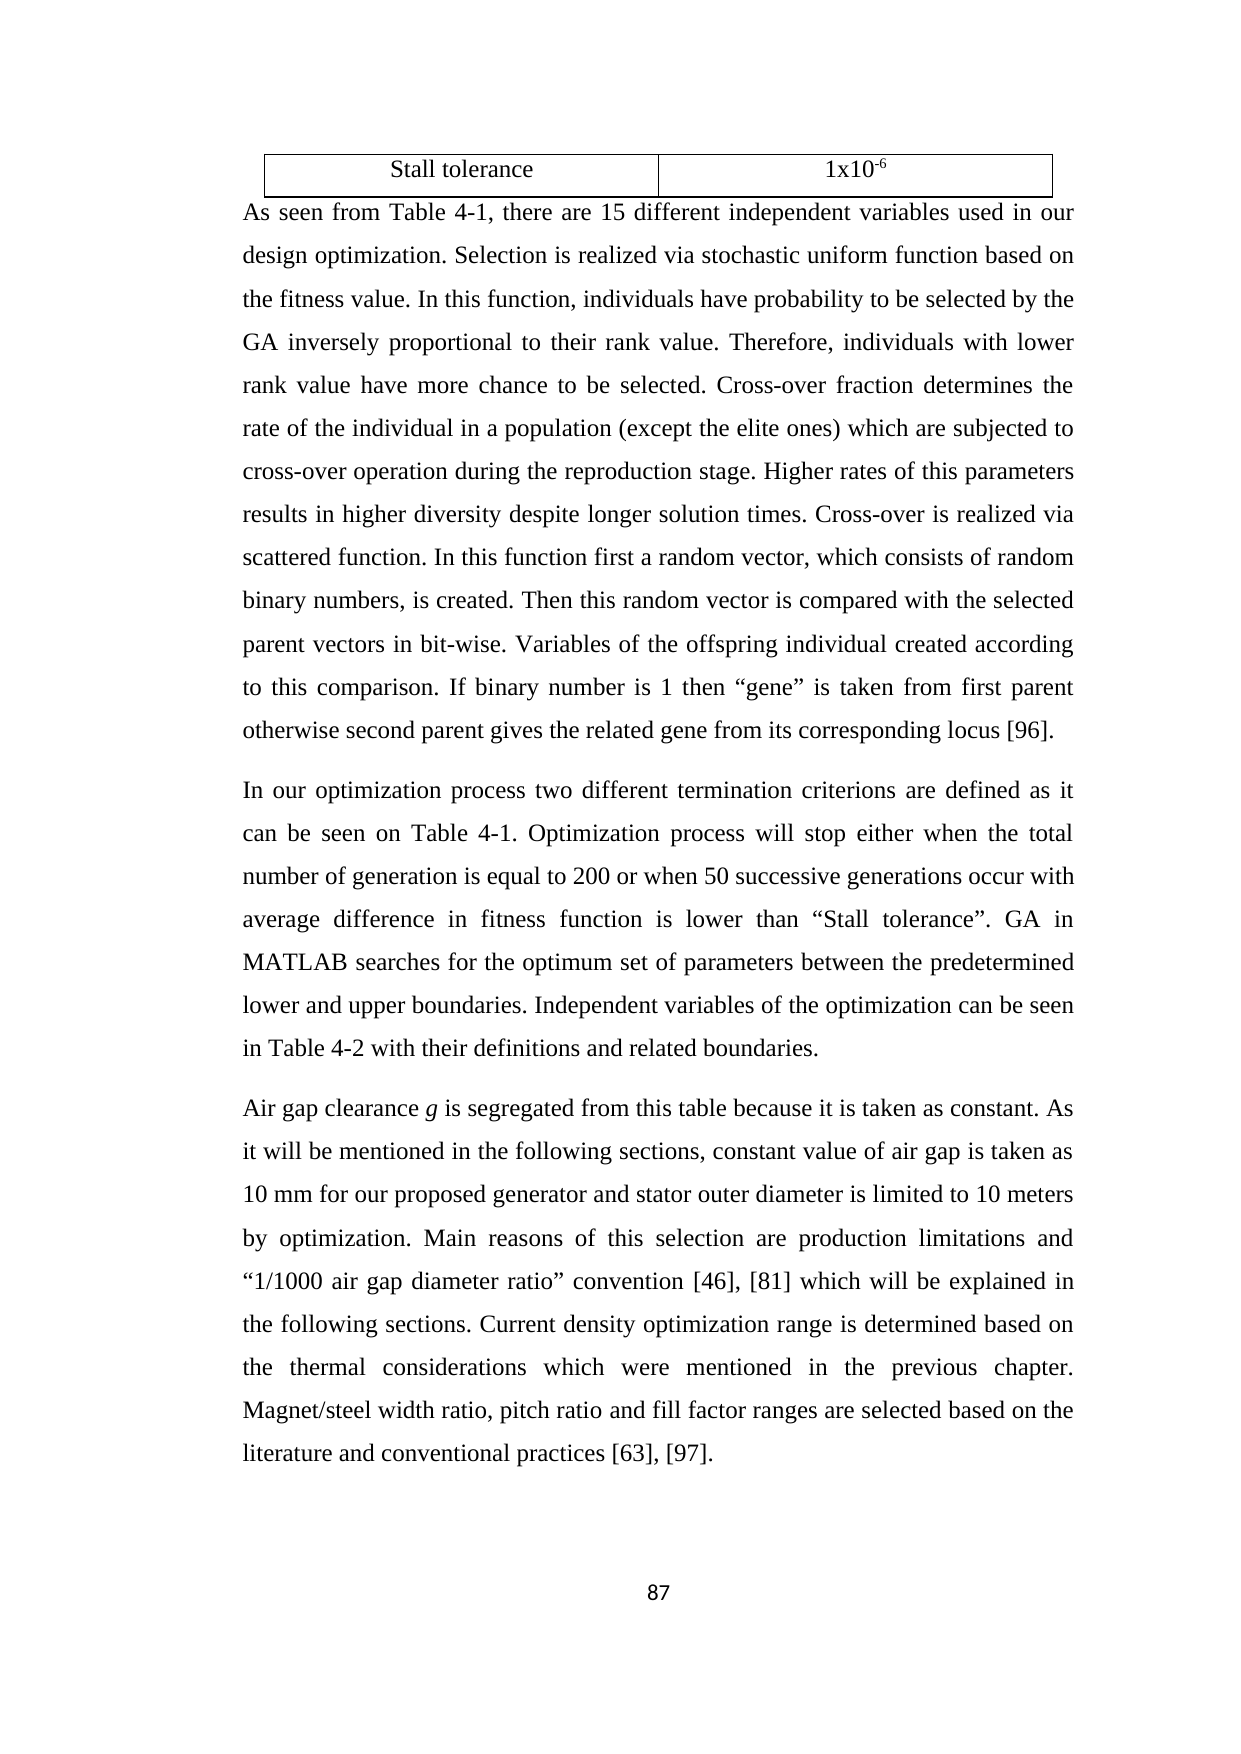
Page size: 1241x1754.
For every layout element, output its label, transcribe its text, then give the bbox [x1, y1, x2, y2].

text In our optimization process two different termination criterions are defined as it can be seen on Table 4-1. Optimization process will stop either when the total number of generation is equal to 200 or when 50 successive generations occur with average difference in fitness function is lower than “Stall tolerance”. GA in MATLAB searches for the optimum set of parameters between the predetermined lower and upper boundaries. Independent variables of the optimization can be seen in Table 4-2 with their definitions and related boundaries. [242, 775, 1075, 1062]
text Air gap clearance g is segregated from this table because it is taken as constant. As it will be mentioned in the following sections, constant value of air gap is taken as 10 mm for our proposed generator and stator outer diameter is limited to 10 meters by optimization. Main reasons of this selection are production limitations and “1/1000 air gap diameter ratio” convention [46], [81] which will be explained in the following sections. Current density optimization range is determined based on the thermal considerations which were mentioned in the previous chapter. Magnet/steel width ratio, pitch ratio and fill factor ranges are selected based on the literature and conventional practices [63], [97]. [242, 1093, 1075, 1467]
table_cell 1x10-6 [659, 155, 1052, 196]
table_cell Stall tolerance [265, 155, 658, 196]
text As seen from Table 4-1, there are 15 different independent variables used in our design optimization. Selection is realized via stochastic uniform function based on the fitness value. In this function, individuals have probability to be selected by the GA inversely proportional to their rank value. Therefore, individuals with lower rank value have more chance to be selected. Cross-over fraction determines the rate of the individual in a population (except the elite ones) which are subjected to cross-over operation during the reproduction stage. Higher rates of this parameters results in higher diversity despite longer solution times. Cross-over is realized via scattered function. In this function first a random vector, which consists of random binary numbers, is created. Then this random vector is compared with the selected parent vectors in bit-wise. Variables of the offspring individual created according to this comparison. If binary number is 1 then “gene” is taken from first parent otherwise second parent gives the related gene from its corresponding locus [96]. [242, 197, 1075, 744]
